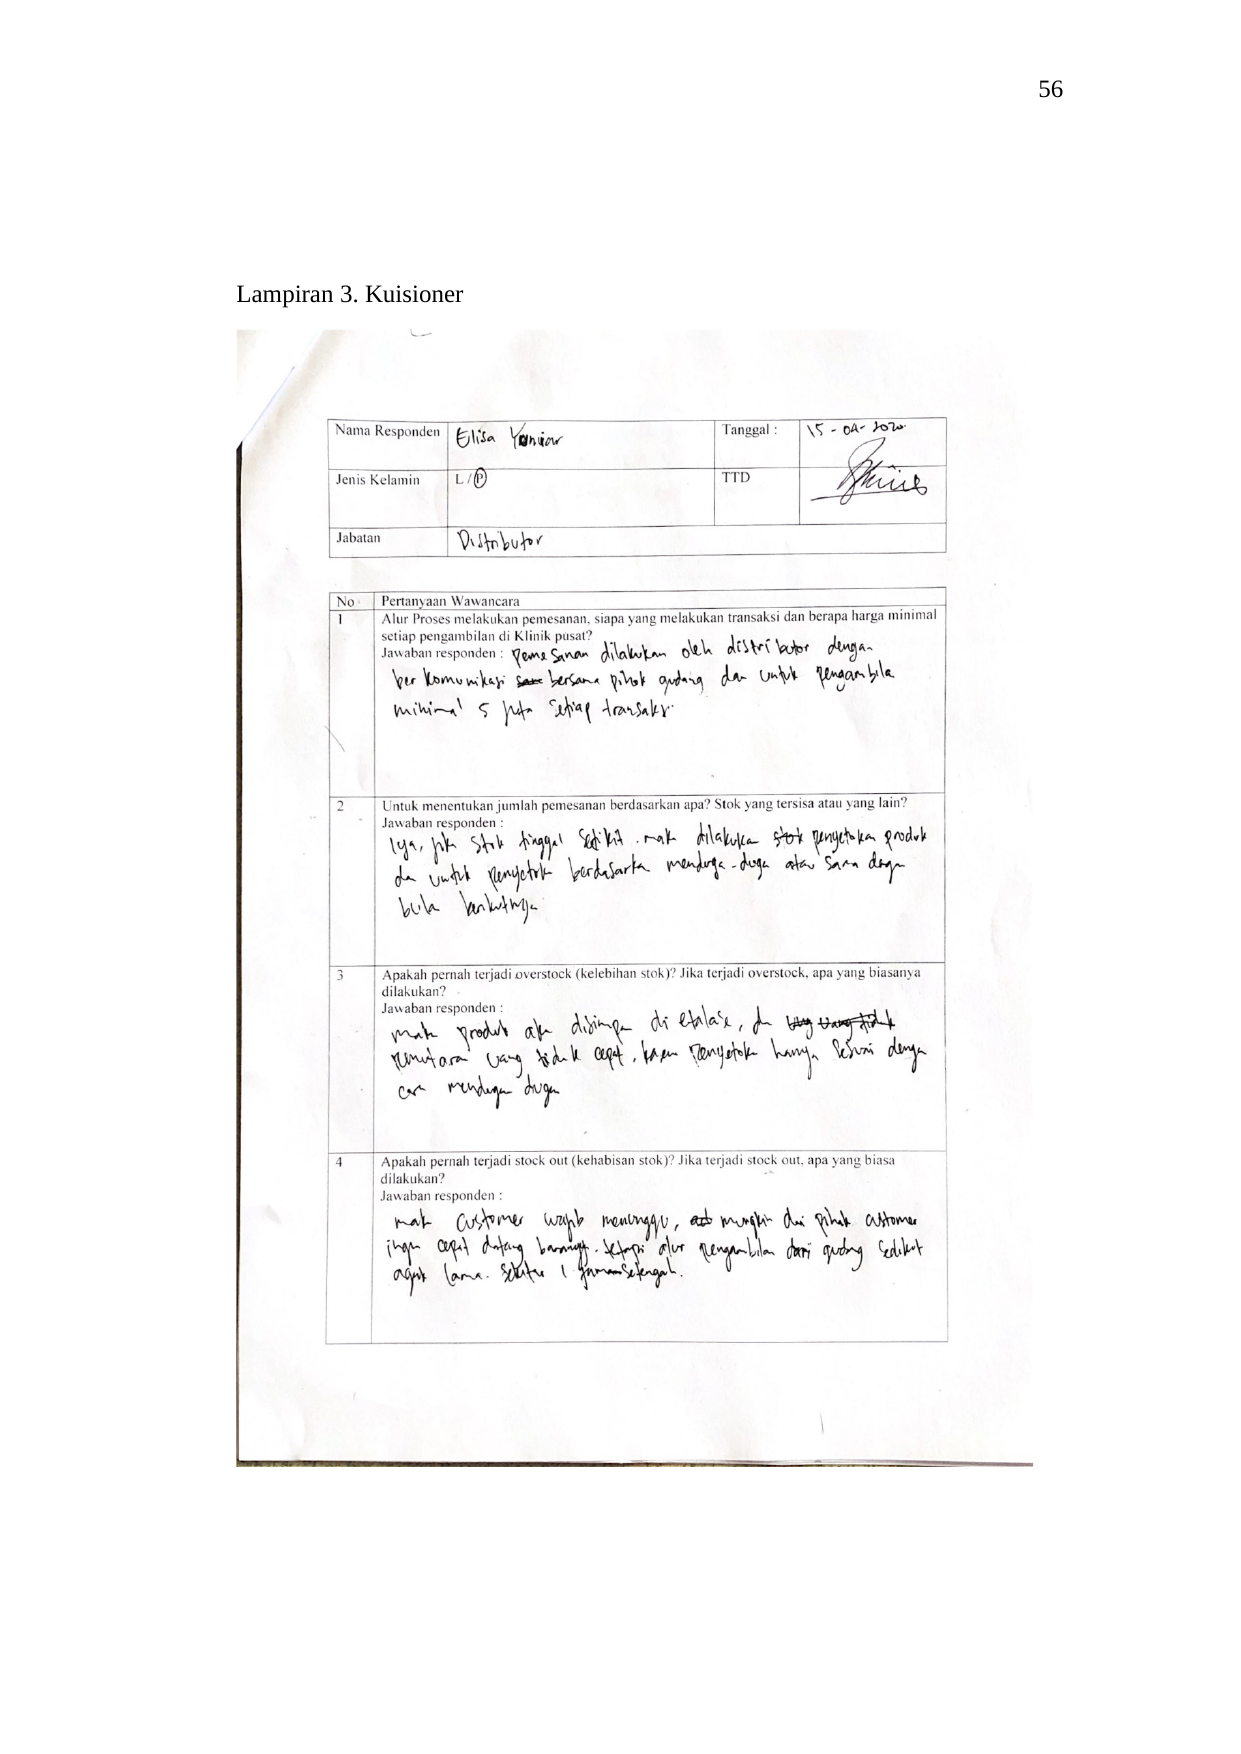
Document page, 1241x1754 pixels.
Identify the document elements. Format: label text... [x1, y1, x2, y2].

text Lampiran 3. Kuisioner [236, 279, 1063, 308]
picture [236, 328, 1034, 1467]
